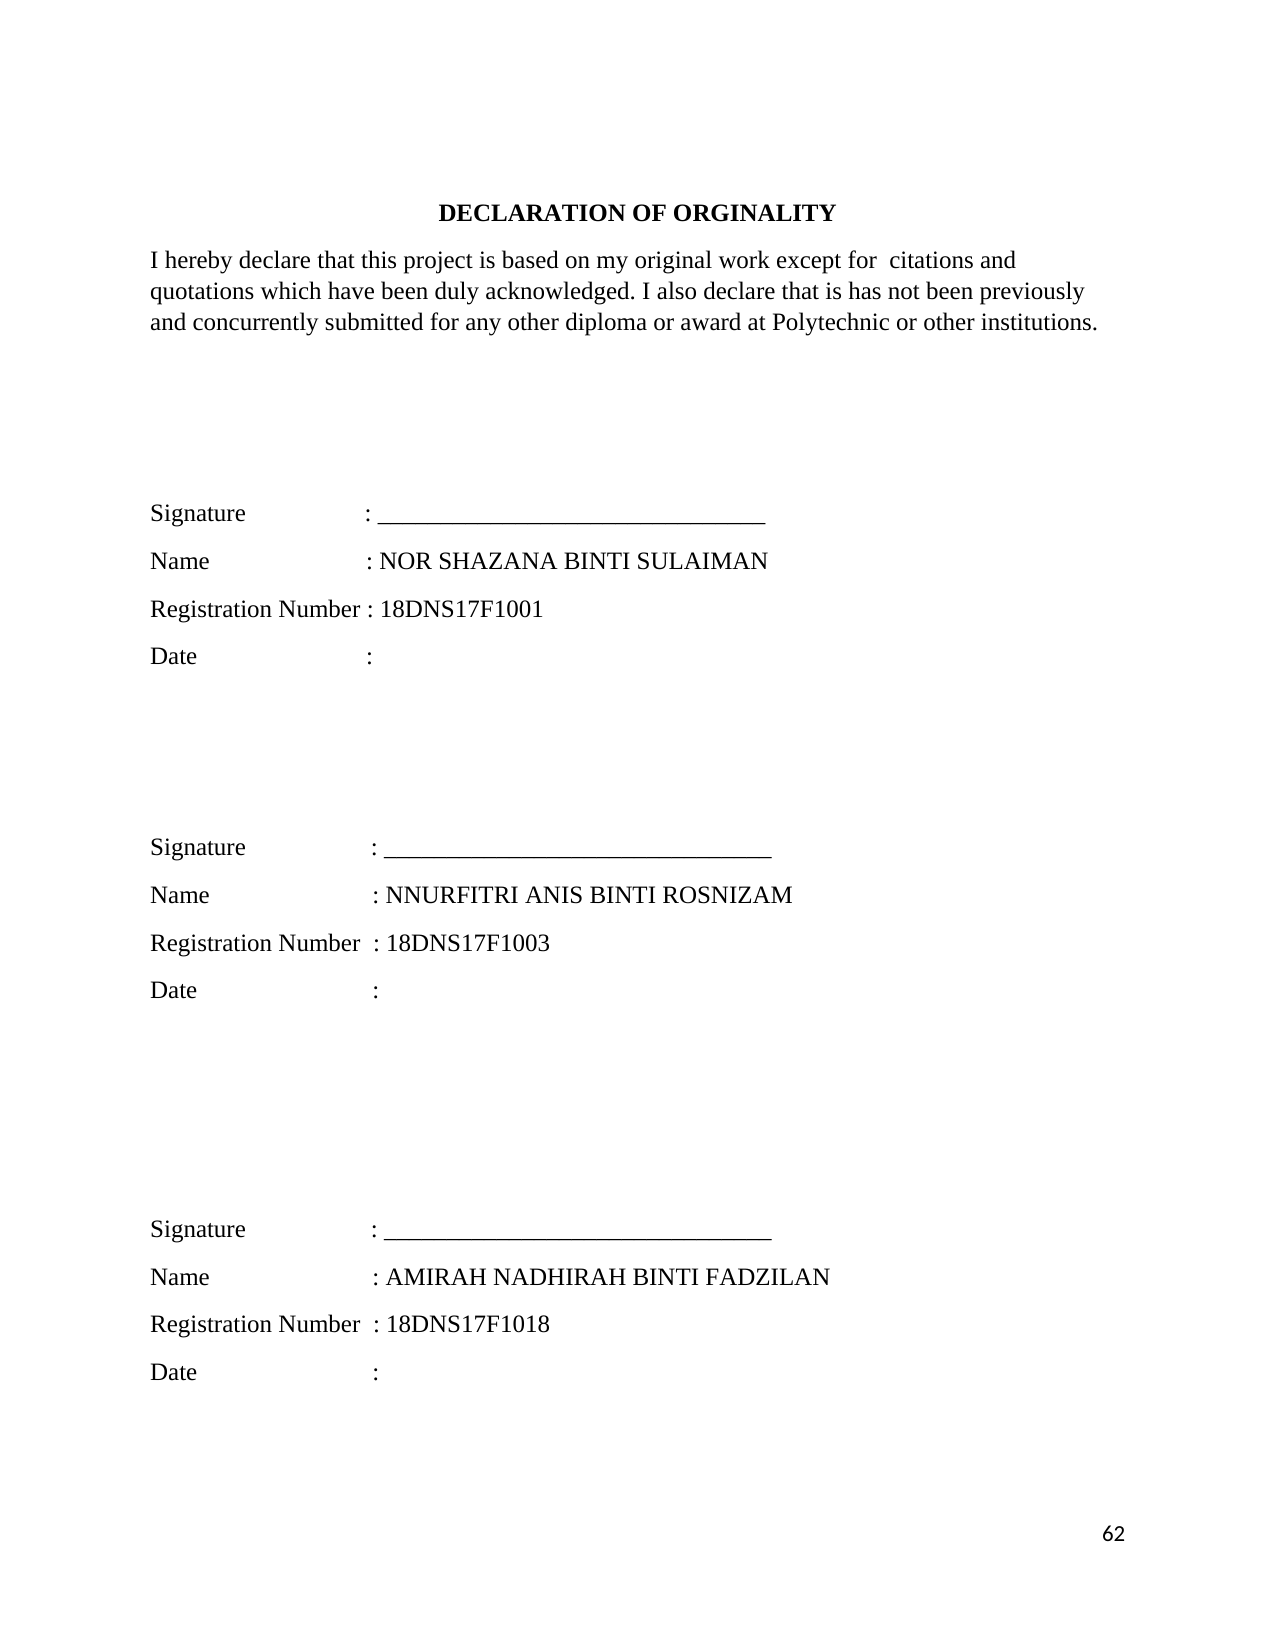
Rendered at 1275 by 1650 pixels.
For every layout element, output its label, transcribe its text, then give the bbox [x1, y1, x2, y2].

text Date : [150, 641, 1125, 670]
text Date : [150, 975, 1125, 1004]
text Date : [150, 1357, 1125, 1386]
text Registration Number : 18DNS17F1001 [150, 594, 1125, 622]
text Registration Number : 18DNS17F1003 [150, 928, 1125, 956]
text Name : NOR SHAZANA BINTI SULAIMAN [150, 546, 1125, 575]
text Signature : _______________________________ [150, 498, 1125, 527]
text Signature : _______________________________ [150, 1214, 1125, 1243]
text DECLARATION OF ORGINALITY [150, 198, 1125, 226]
text Name : AMIRAH NADHIRAH BINTI FADZILAN [150, 1262, 1125, 1290]
text Registration Number : 18DNS17F1018 [150, 1309, 1125, 1338]
text Signature : _______________________________ [150, 832, 1125, 861]
text Name : NNURFITRI ANIS BINTI ROSNIZAM [150, 880, 1125, 909]
text I hereby declare that this project is based on my original work except for citations and quotations which have been duly acknowledged. I also declare that is has not been previously and concurrently submitted for any other diploma or award at Polytechnic or other institutions. [150, 245, 1125, 336]
